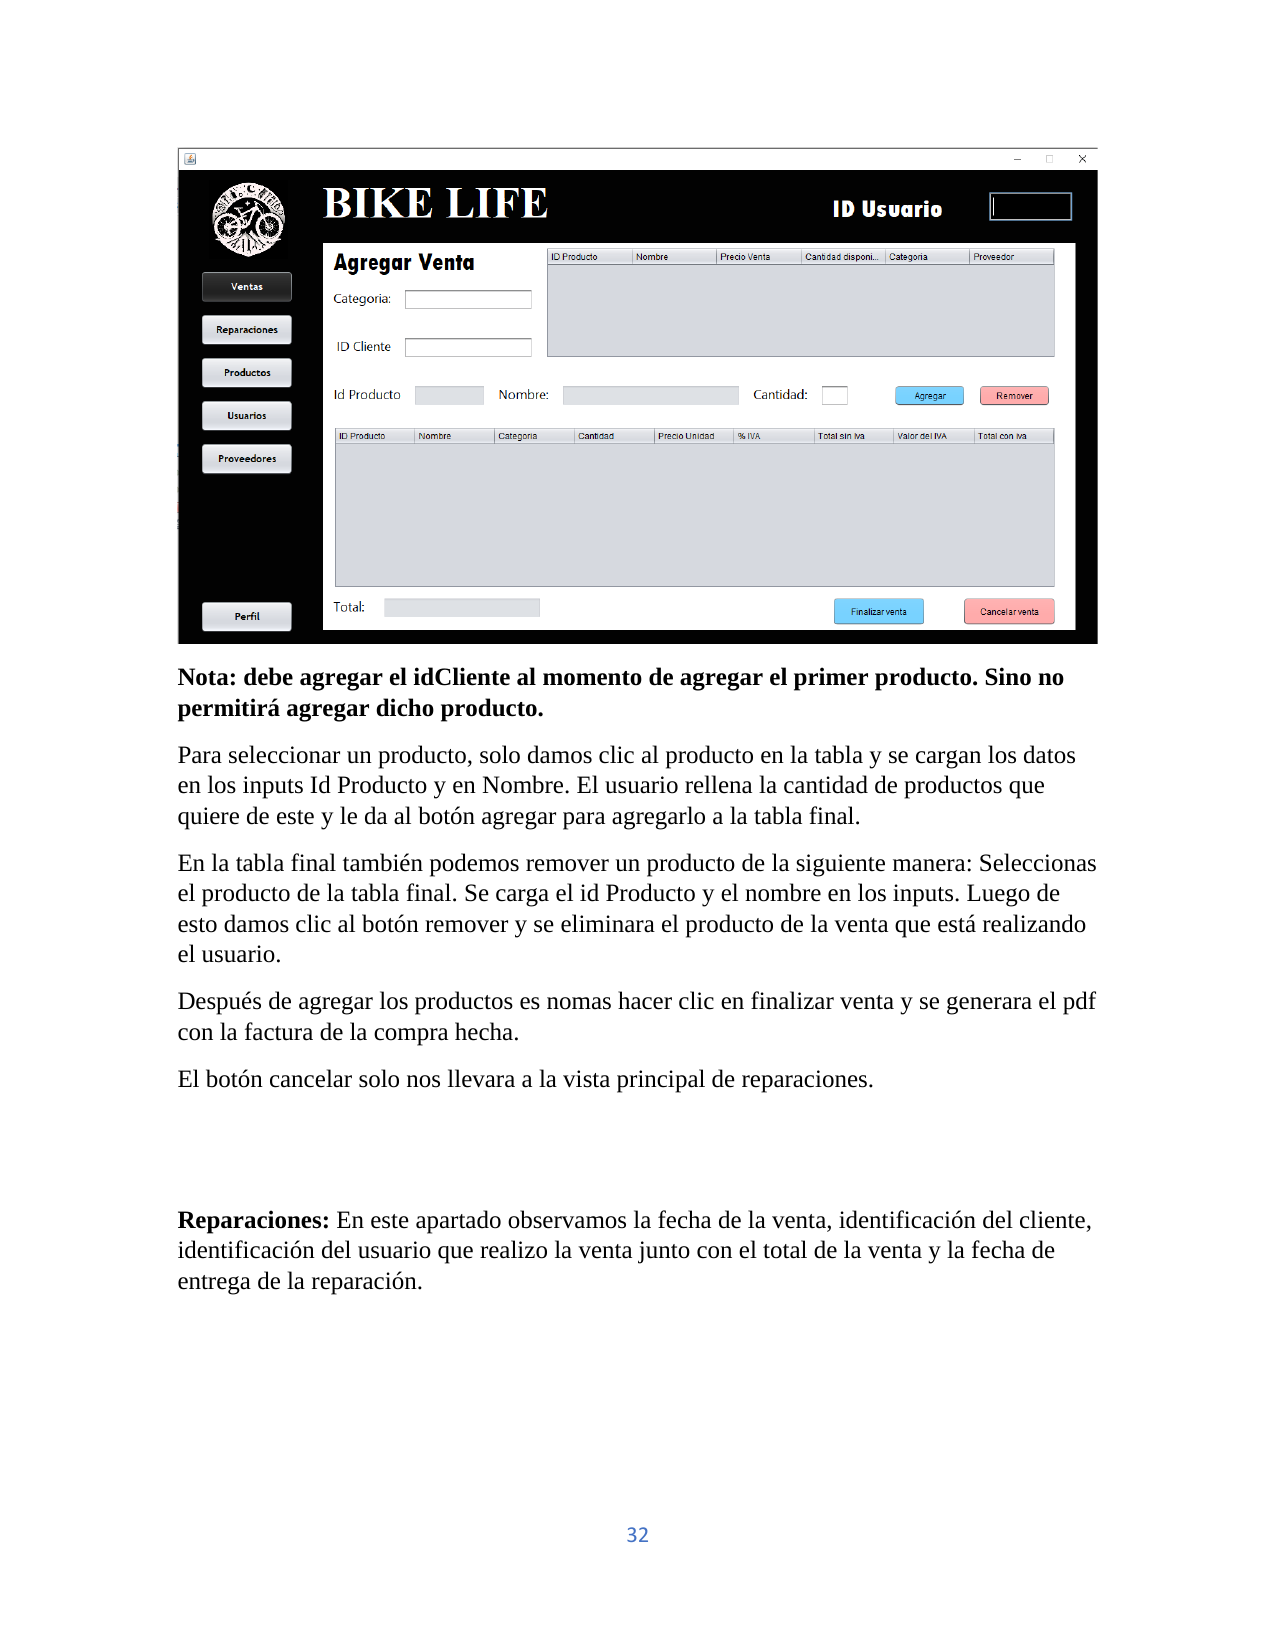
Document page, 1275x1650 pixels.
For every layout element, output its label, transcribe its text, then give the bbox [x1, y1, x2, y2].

text Nota: debe agregar el idCliente al momento de agregar el primer producto. Sino no permitirá agregar dicho producto. [177, 662, 1098, 722]
text Después de agregar los productos es nomas hacer clic en finalizar venta y se generara el pdf con la factura de la compra hecha. [177, 986, 1098, 1045]
picture [177, 147, 1098, 644]
text Para seleccionar un producto, solo damos clic al producto en la tabla y se cargan los datos en los inputs Id Producto y en Nombre. El usuario rellena la cantidad de productos que quiere de este y le da al botón agregar para agregarlo a la tabla final. [177, 740, 1098, 829]
text Reparaciones: En este apartado observamos la fecha de la venta, identificación del cliente, identificación del usuario que realizo la venta junto con el total de la venta y la fecha de entrega de la reparación. [177, 1205, 1098, 1294]
text En la tabla final también podemos remover un producto de la siguiente manera: Seleccionas el producto de la tabla final. Se carga el id Producto y el nombre en los inputs. Luego de esto damos clic al botón remover y se eliminara el producto de la venta que está realizando el usuario. [177, 848, 1098, 968]
text El botón cancelar solo nos llevara a la vista principal de reparaciones. [177, 1064, 1098, 1092]
